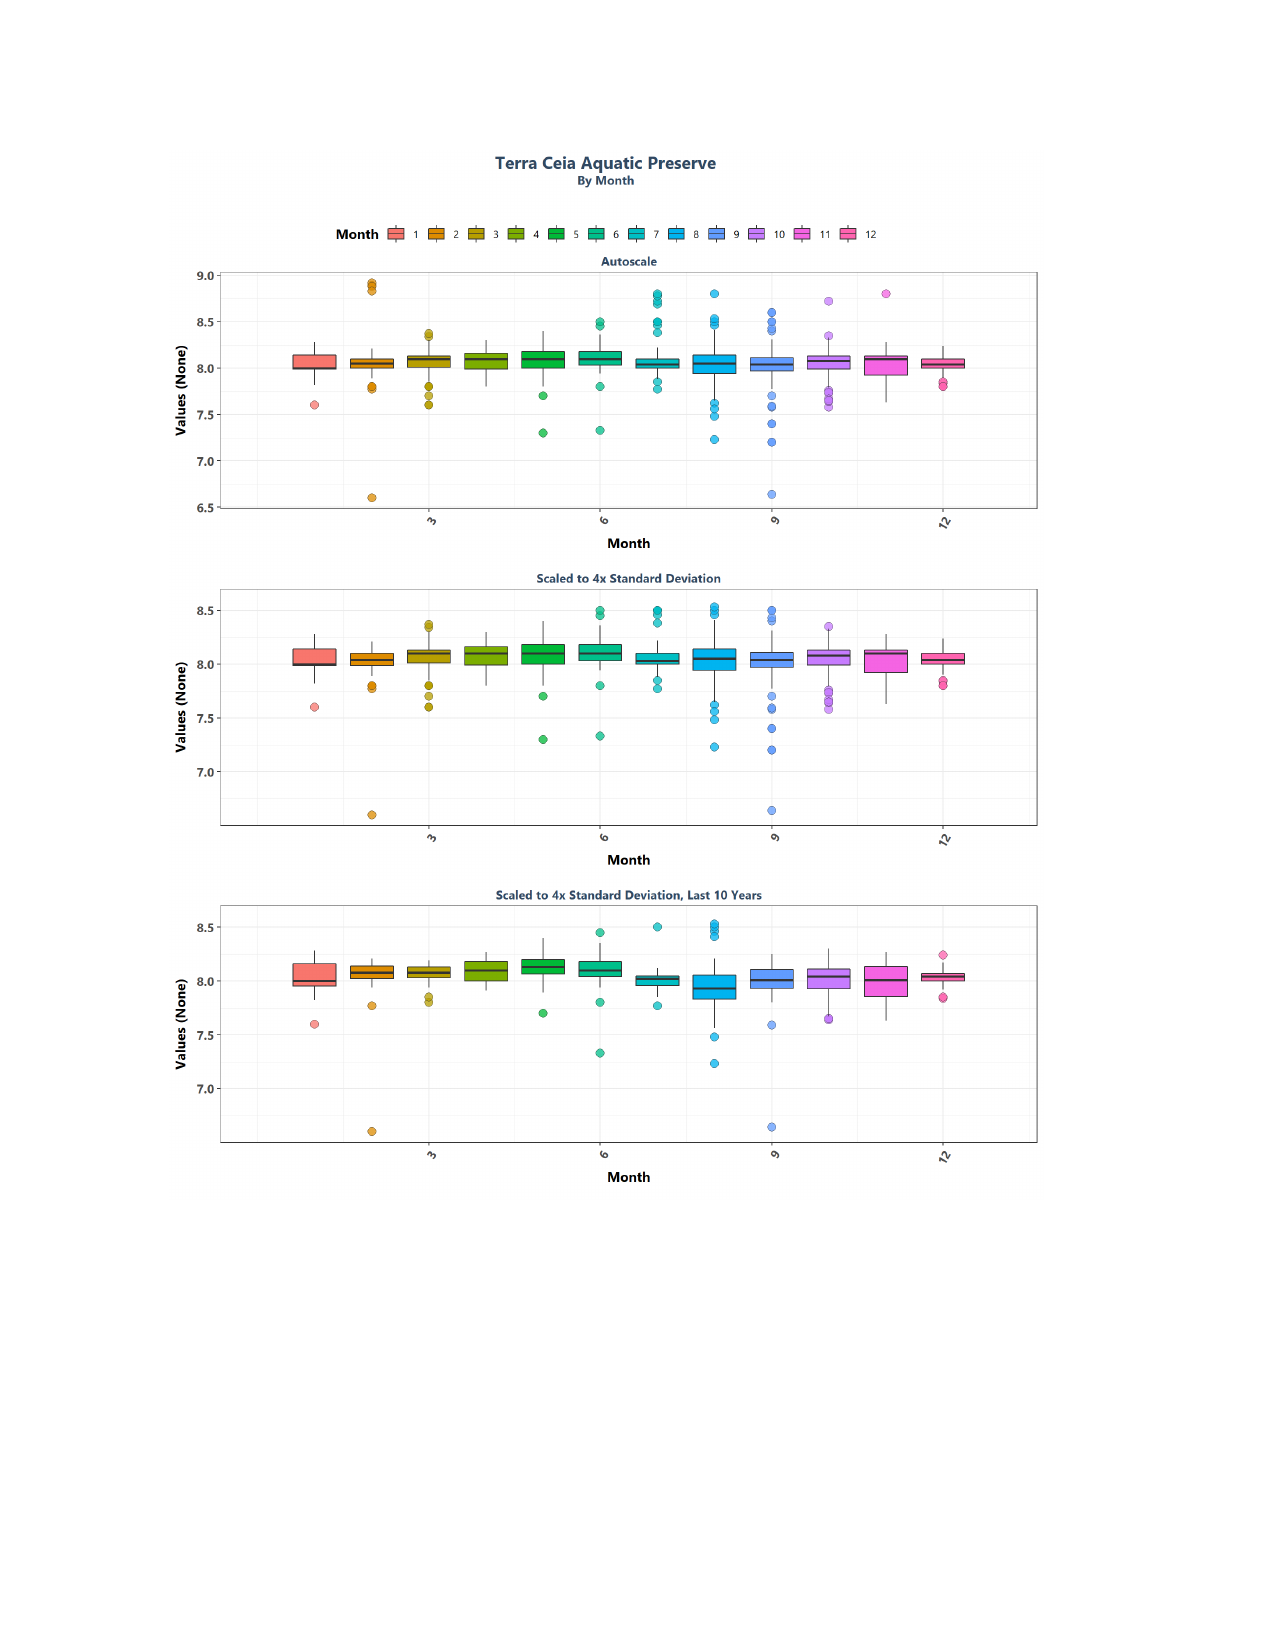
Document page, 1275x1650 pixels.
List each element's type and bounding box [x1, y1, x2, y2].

picture [168, 150, 1044, 1200]
